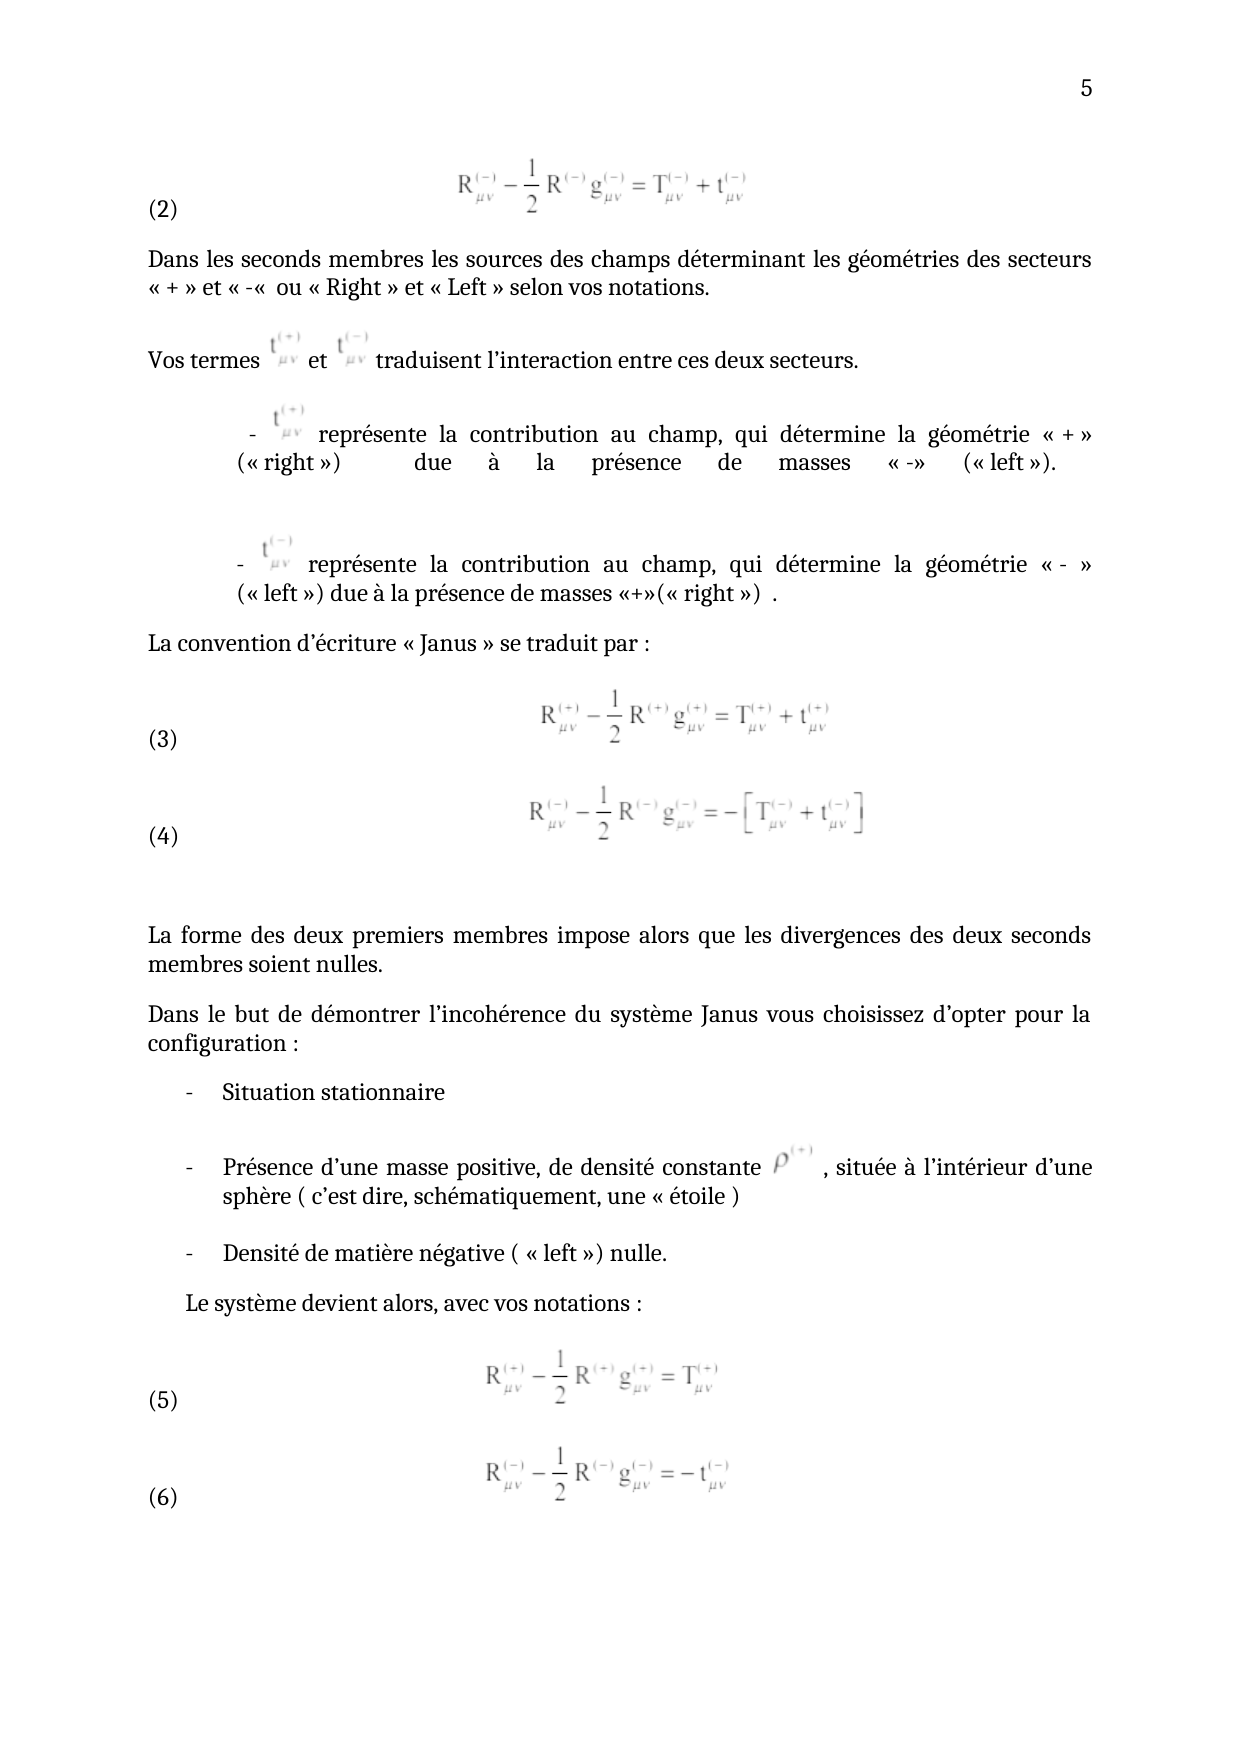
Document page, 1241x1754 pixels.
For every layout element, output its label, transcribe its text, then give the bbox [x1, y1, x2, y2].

list Densité de matière négative ( « left ») nulle. [185, 1239, 1093, 1268]
list Présence d’une masse positive, de densité constante , située à l’intérieur d’une sphère ( c’est dire, schématiquement, une « étoile ) [185, 1136, 1093, 1211]
text Dans les seconds membres les sources des champs déterminant les géométries des secteurs « + » et « -« ou « Right » et « Left » selon vos notations. [148, 244, 1093, 302]
list Situation stationnaire [185, 1078, 1093, 1107]
text - représente la contribution au champ, qui détermine la géométrie « + » (« right ») due à la présence de masses « -» (« left »). [236, 396, 1093, 506]
text Vos termes et traduisent l’interaction entre ces deux secteurs. [148, 323, 1093, 375]
text (5) [148, 1338, 1093, 1414]
text Le système devient alors, avec vos notations : [185, 1289, 1093, 1318]
text La forme des deux premiers membres impose alors que les divergences des deux seconds membres soient nulles. [148, 921, 1093, 979]
text La convention d’écriture « Janus » se traduit par : [148, 628, 1093, 657]
text Dans le but de démontrer l’incohérence du système Janus vous choisissez d’opter pour la configuration : [148, 1000, 1093, 1057]
text (6) [148, 1435, 1093, 1511]
text (4) [148, 775, 1093, 851]
text - représente la contribution au champ, qui détermine la géométrie « - » (« left ») due à la présence de masses «+»(« right ») . [236, 527, 1093, 608]
text (3) [148, 678, 1093, 754]
text (2) [148, 148, 1093, 224]
